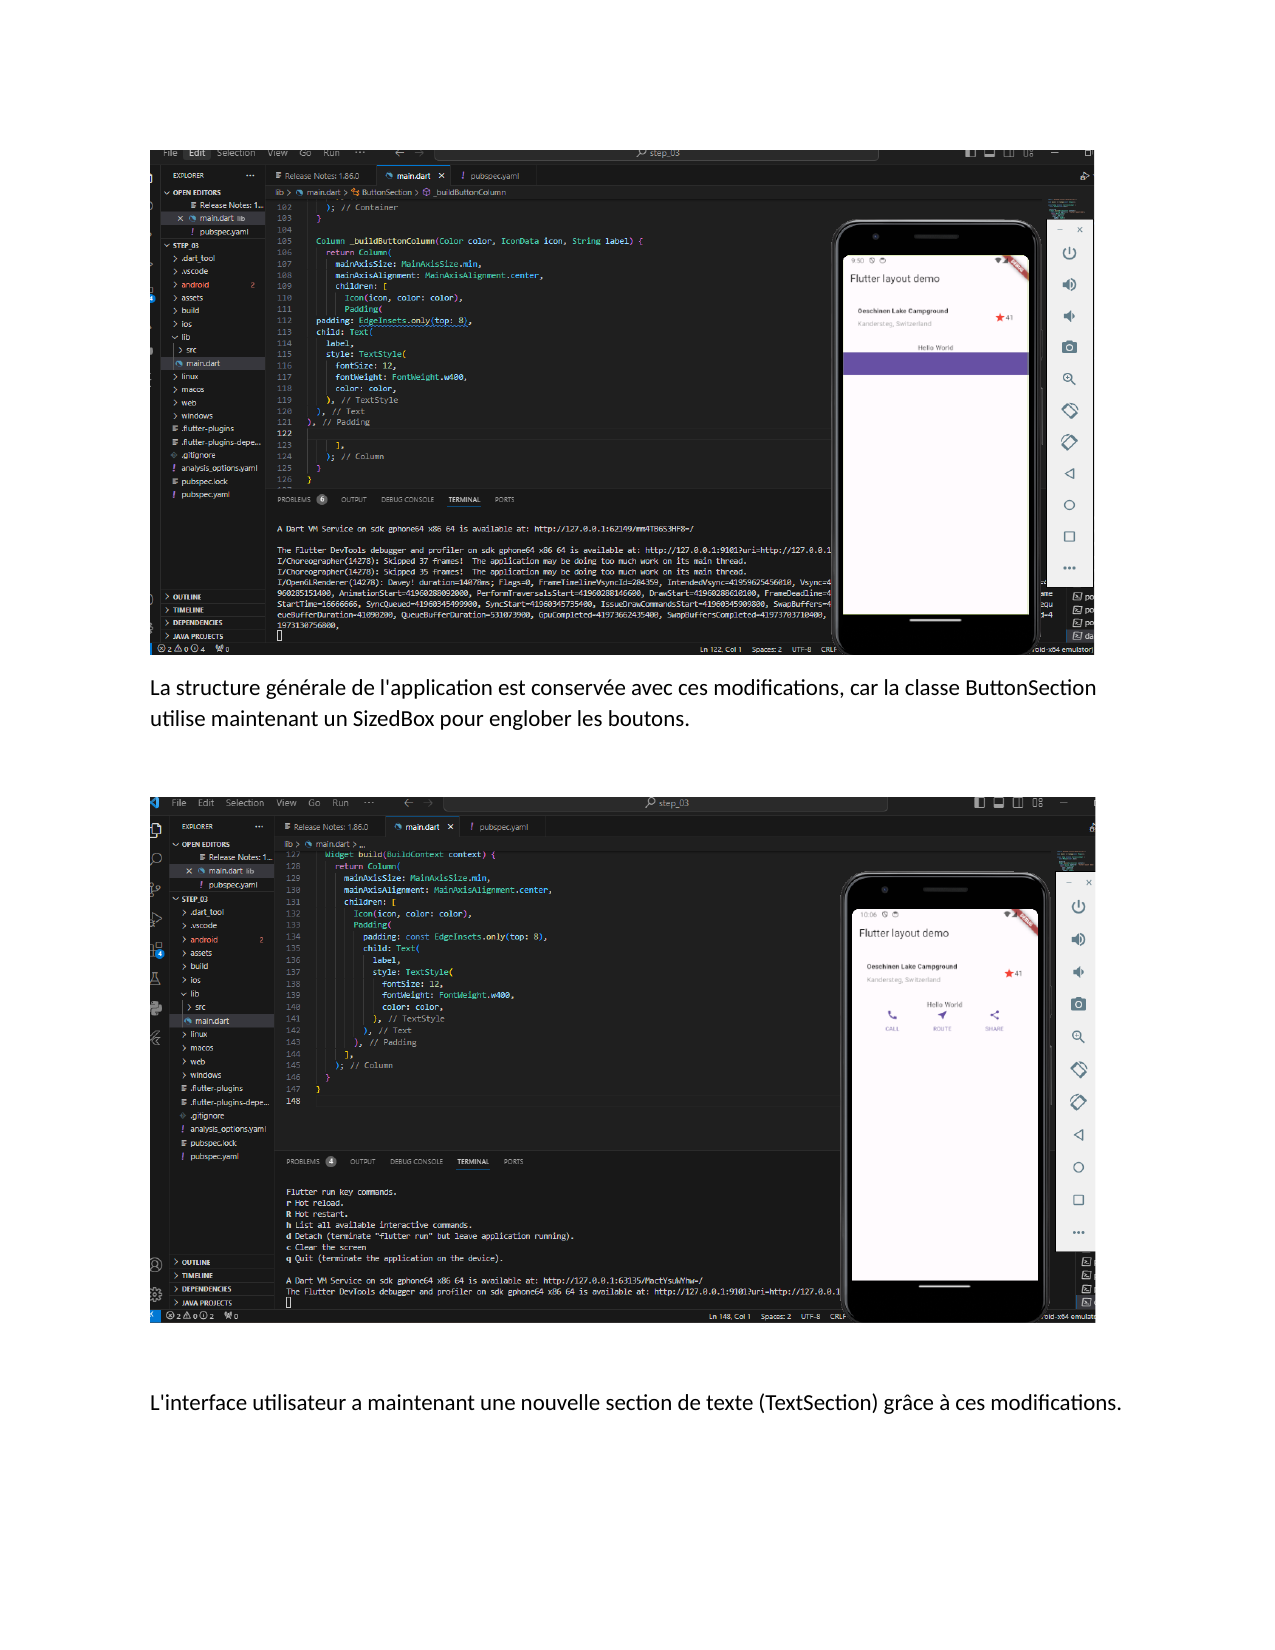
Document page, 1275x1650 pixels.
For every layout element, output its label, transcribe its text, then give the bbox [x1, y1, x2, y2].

text La structure générale de l'application est conservée avec ces modifications, car la classe ButtonSection utilise maintenant un SizedBox pour englober les boutons. [150, 673, 1125, 732]
picture [150, 150, 1095, 655]
text L'interface utilisateur a maintenant une nouvelle section de texte (TextSection) grâce à ces modifications. [150, 1388, 1125, 1416]
picture [150, 797, 1096, 1323]
